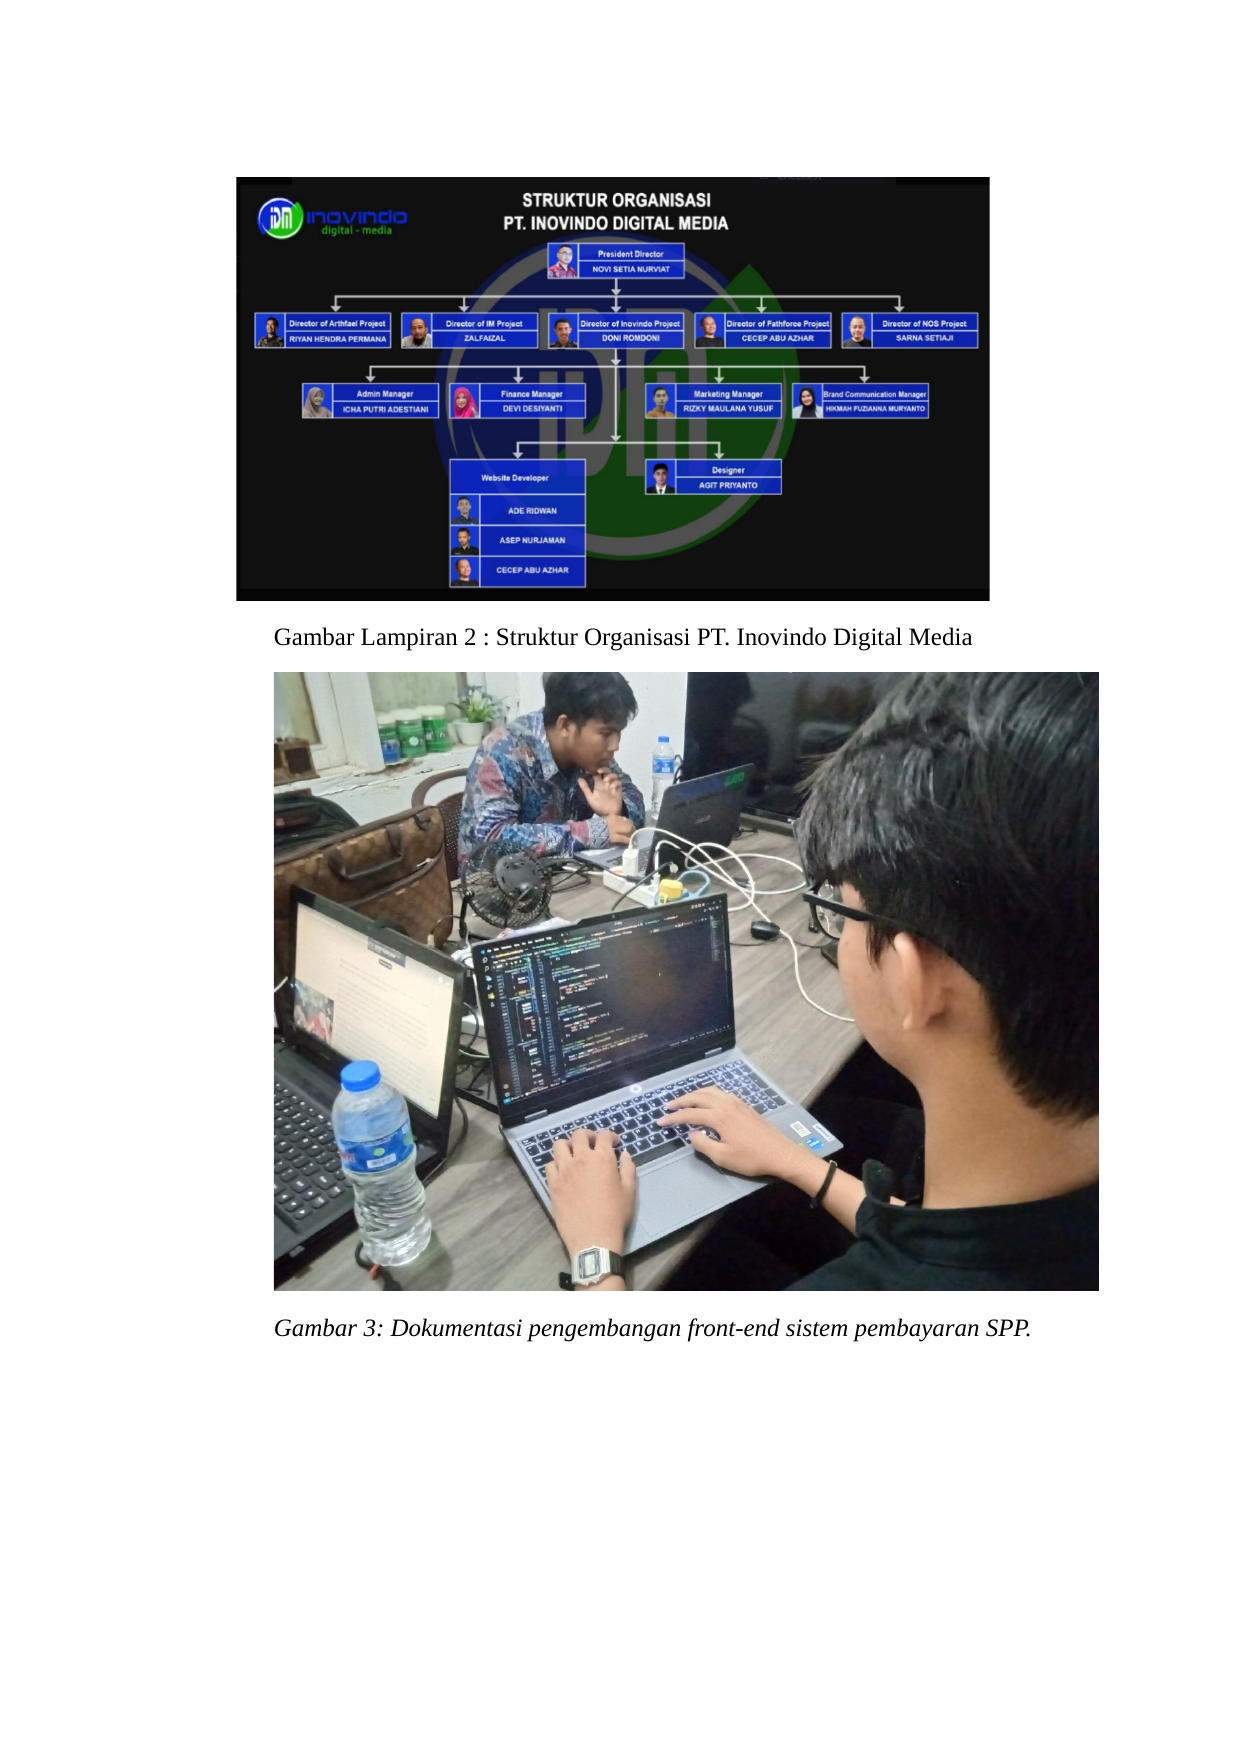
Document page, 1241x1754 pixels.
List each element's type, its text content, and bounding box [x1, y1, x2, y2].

picture [236, 177, 990, 601]
text Gambar 3: Dokumentasi pengembangan front-end sistem pembayaran SPP. [274, 1313, 1063, 1341]
text Gambar Lampiran 2 : Struktur Organisasi PT. Inovindo Digital Media [236, 622, 1063, 651]
picture [273, 672, 1099, 1291]
